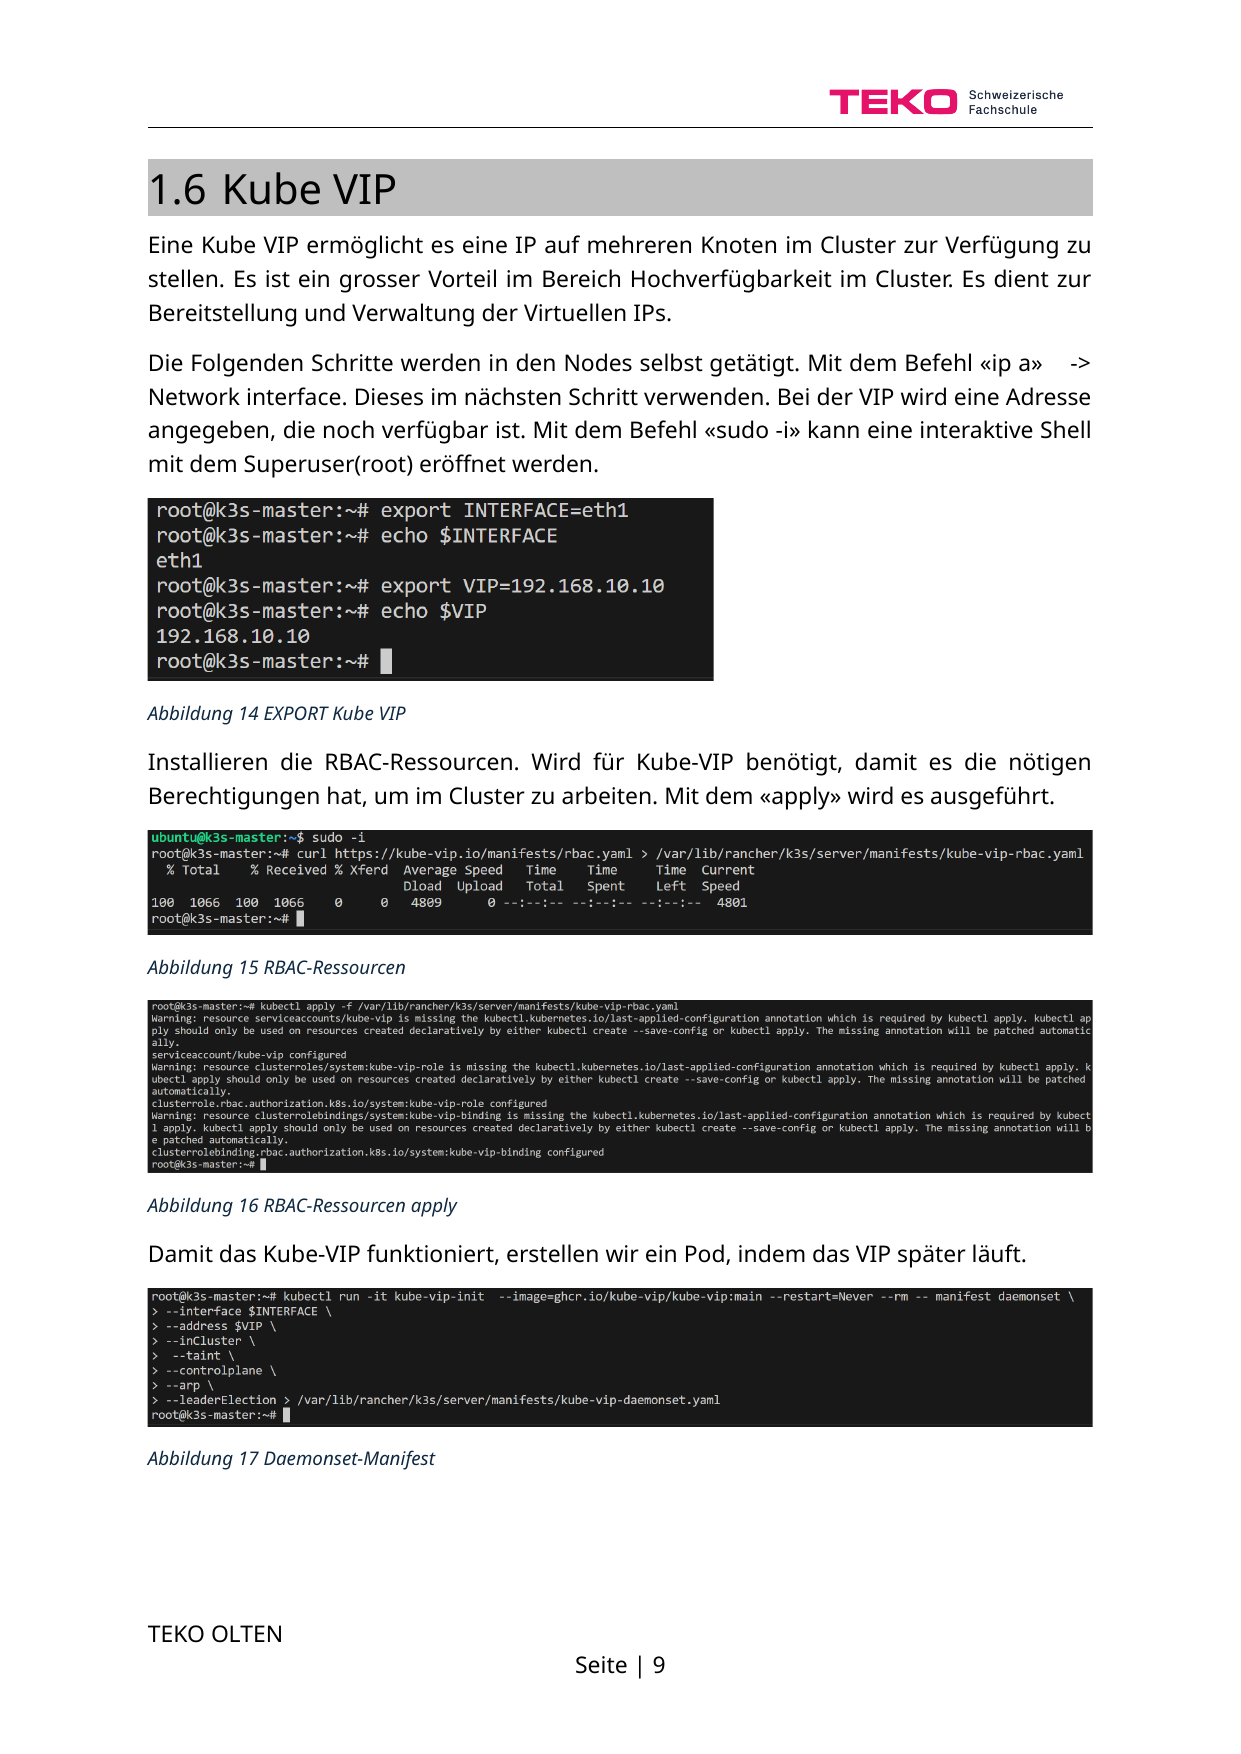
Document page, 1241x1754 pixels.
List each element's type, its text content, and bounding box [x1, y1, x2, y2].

text Die Folgenden Schritte werden in den Nodes selbst getätigt. Mit dem Befehl «ip a» -> Network interface. Dieses im nächsten Schritt verwenden. Bei der VIP wird eine Adresse angegeben, die noch verfügbar ist. Mit dem Befehl «sudo -i» kann eine interaktive Shell mit dem Superuser(root) eröffnet werden. [148, 347, 1093, 479]
text Eine Kube VIP ermöglicht es eine IP auf mehreren Knoten im Cluster zur Verfügung zu stellen. Es ist ein grosser Vorteil im Bereich Hochverfügbarkeit im Cluster. Es dient zur Bereitstellung und Verwaltung der Virtuellen IPs. [148, 229, 1093, 328]
picture [147, 498, 714, 681]
picture [147, 830, 1093, 935]
text Abbildung 16 RBAC-Ressourcen apply [148, 1192, 1093, 1217]
text Abbildung 17 Daemonset-Manifest [148, 1446, 1093, 1471]
text Installieren die RBAC-Ressourcen. Wird für Kube-VIP benötigt, damit es die nötigen Berechtigungen hat, um im Cluster zu arbeiten. Mit dem «apply» wird es ausgeführt. [148, 746, 1093, 811]
picture [147, 1288, 1093, 1427]
text Abbildung 14 EXPORT Kube VIP [148, 700, 1093, 725]
text Abbildung 15 RBAC-Ressourcen [148, 954, 1093, 979]
picture [147, 1000, 1093, 1173]
text Damit das Kube-VIP funktioniert, erstellen wir ein Pod, indem das VIP später läuft. [148, 1238, 1093, 1269]
subtitle Kube VIP [148, 159, 1093, 216]
picture [805, 61, 1097, 139]
